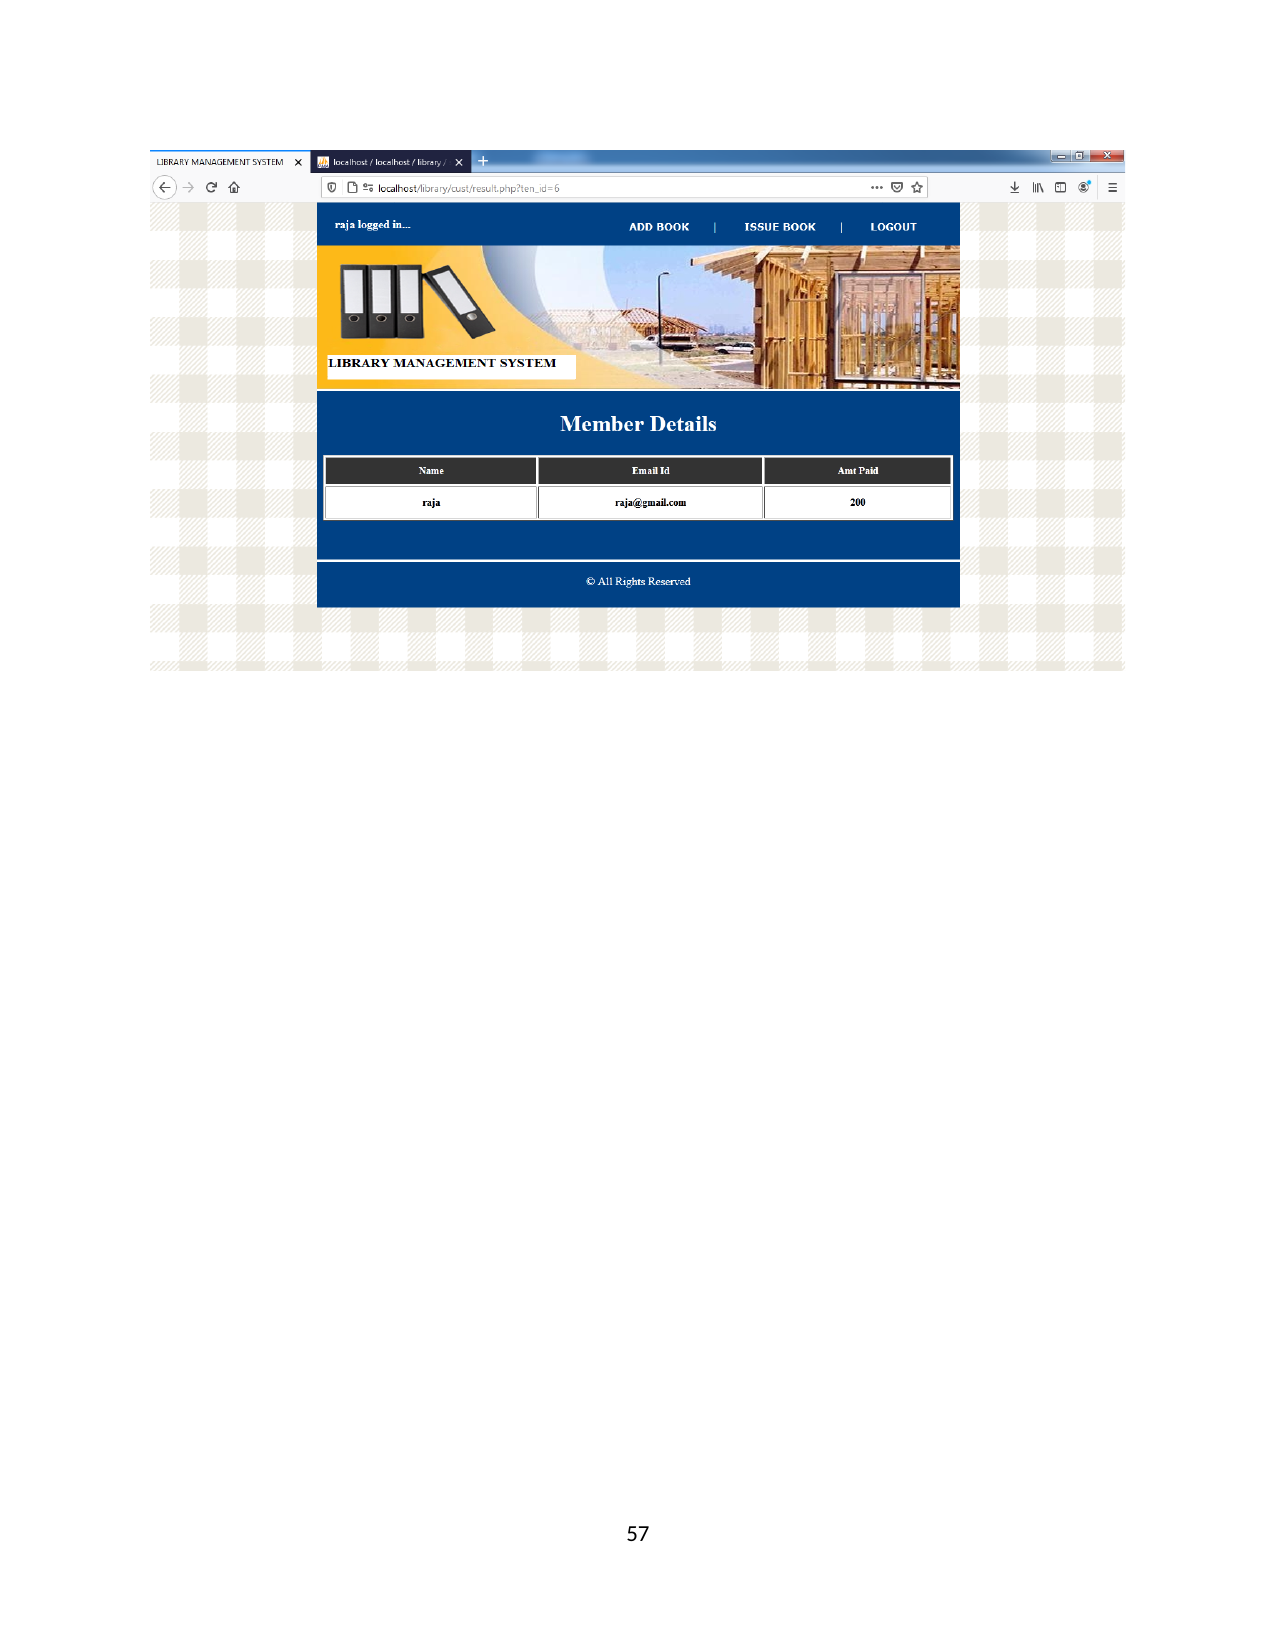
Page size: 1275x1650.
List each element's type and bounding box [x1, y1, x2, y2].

picture [150, 150, 1125, 671]
